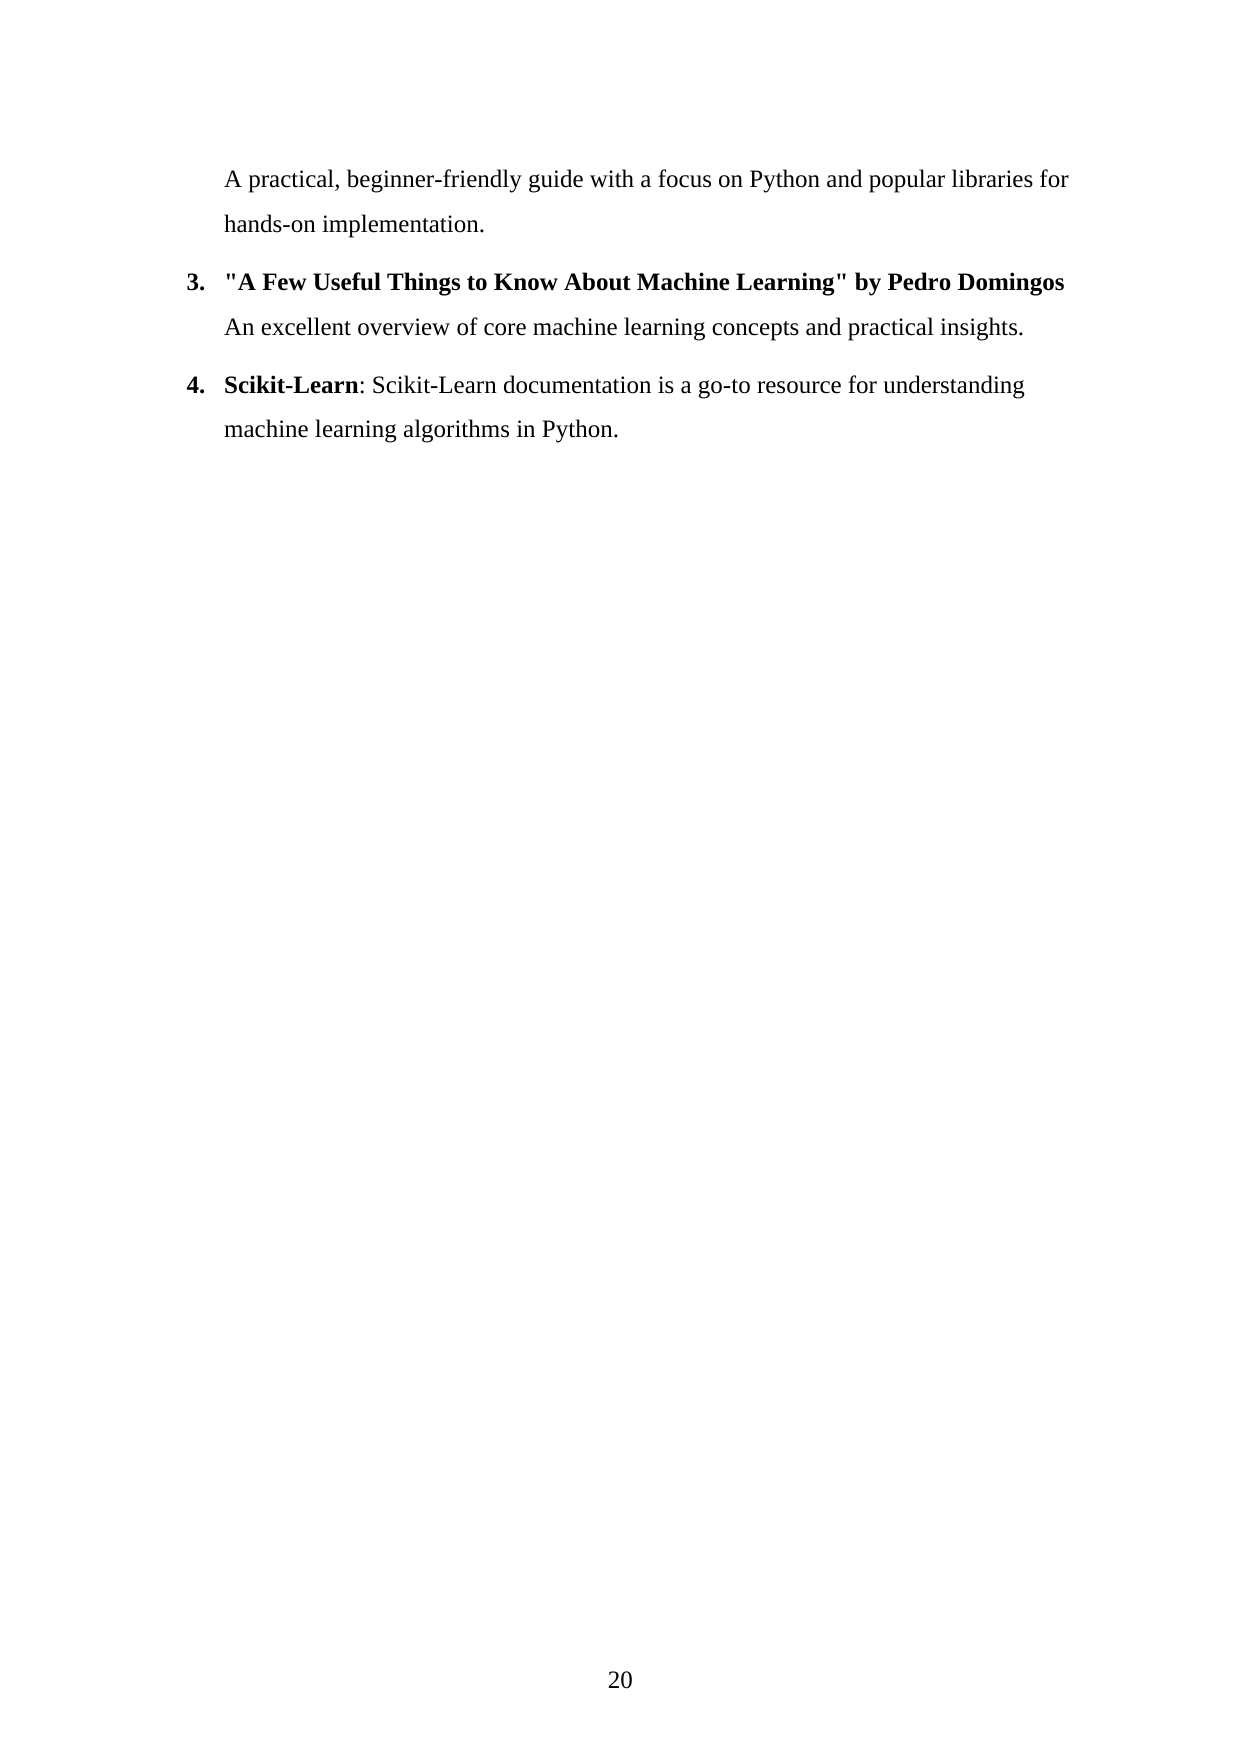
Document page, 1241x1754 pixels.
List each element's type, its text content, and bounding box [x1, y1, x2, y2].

list "A Few Useful Things to Know About Machine Learning" by Pedro Domingos An excellent overview of core machine learning concepts and practical insights. [186, 267, 1113, 341]
list Scikit-Learn: Scikit-Learn documentation is a go-to resource for understanding machine learning algorithms in Python. [186, 370, 1113, 443]
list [186, 164, 1113, 238]
